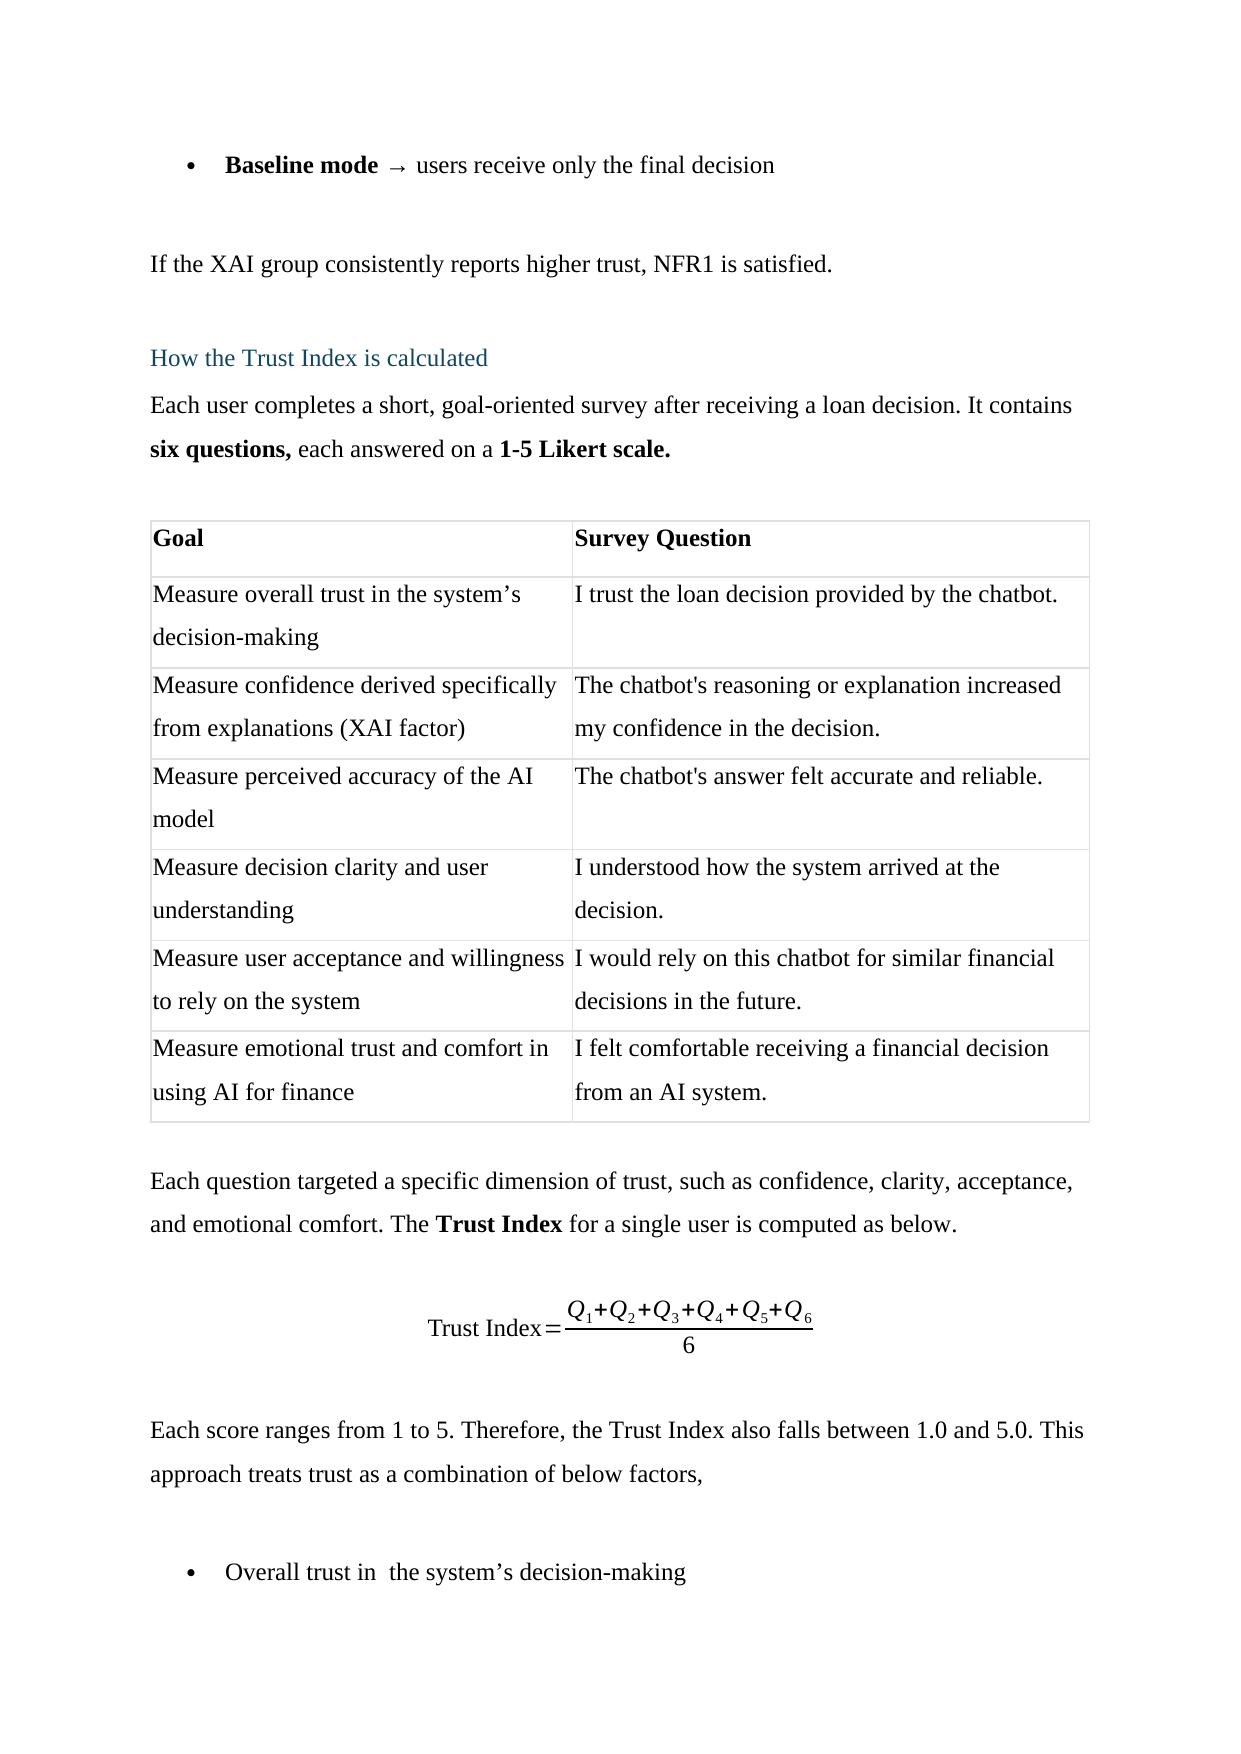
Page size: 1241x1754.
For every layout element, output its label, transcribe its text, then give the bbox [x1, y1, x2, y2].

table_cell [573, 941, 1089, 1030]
text Each question targeted a specific dimension of trust, such as confidence, clarity, acceptance, and emotional comfort. The Trust Index for a single user is computed as below. [150, 1166, 1090, 1238]
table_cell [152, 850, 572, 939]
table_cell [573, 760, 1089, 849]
text Each score ranges from 1 to 5. Therefore, the Trust Index also falls between 1.0 and 5.0. This approach treats trust as a combination of below factors, [150, 1416, 1090, 1487]
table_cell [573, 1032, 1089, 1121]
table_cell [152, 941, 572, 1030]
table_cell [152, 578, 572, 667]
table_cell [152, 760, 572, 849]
text If the XAI group consistently reports higher trust, NFR1 is satisfied. [150, 249, 1090, 277]
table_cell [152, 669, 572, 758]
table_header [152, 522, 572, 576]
text Each user completes a short, goal-oriented survey after receiving a loan decision. It contains six questions, each answered on a 1-5 Likert scale. [150, 391, 1090, 462]
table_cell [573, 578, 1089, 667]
subtitle How the Trust Index is calculated [150, 343, 1090, 372]
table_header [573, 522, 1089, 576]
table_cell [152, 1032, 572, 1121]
list Overall trust in the system’s decision-making [187, 1557, 1090, 1586]
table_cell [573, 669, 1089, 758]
list Baseline mode → users receive only the final decision [187, 150, 1090, 179]
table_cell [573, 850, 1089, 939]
